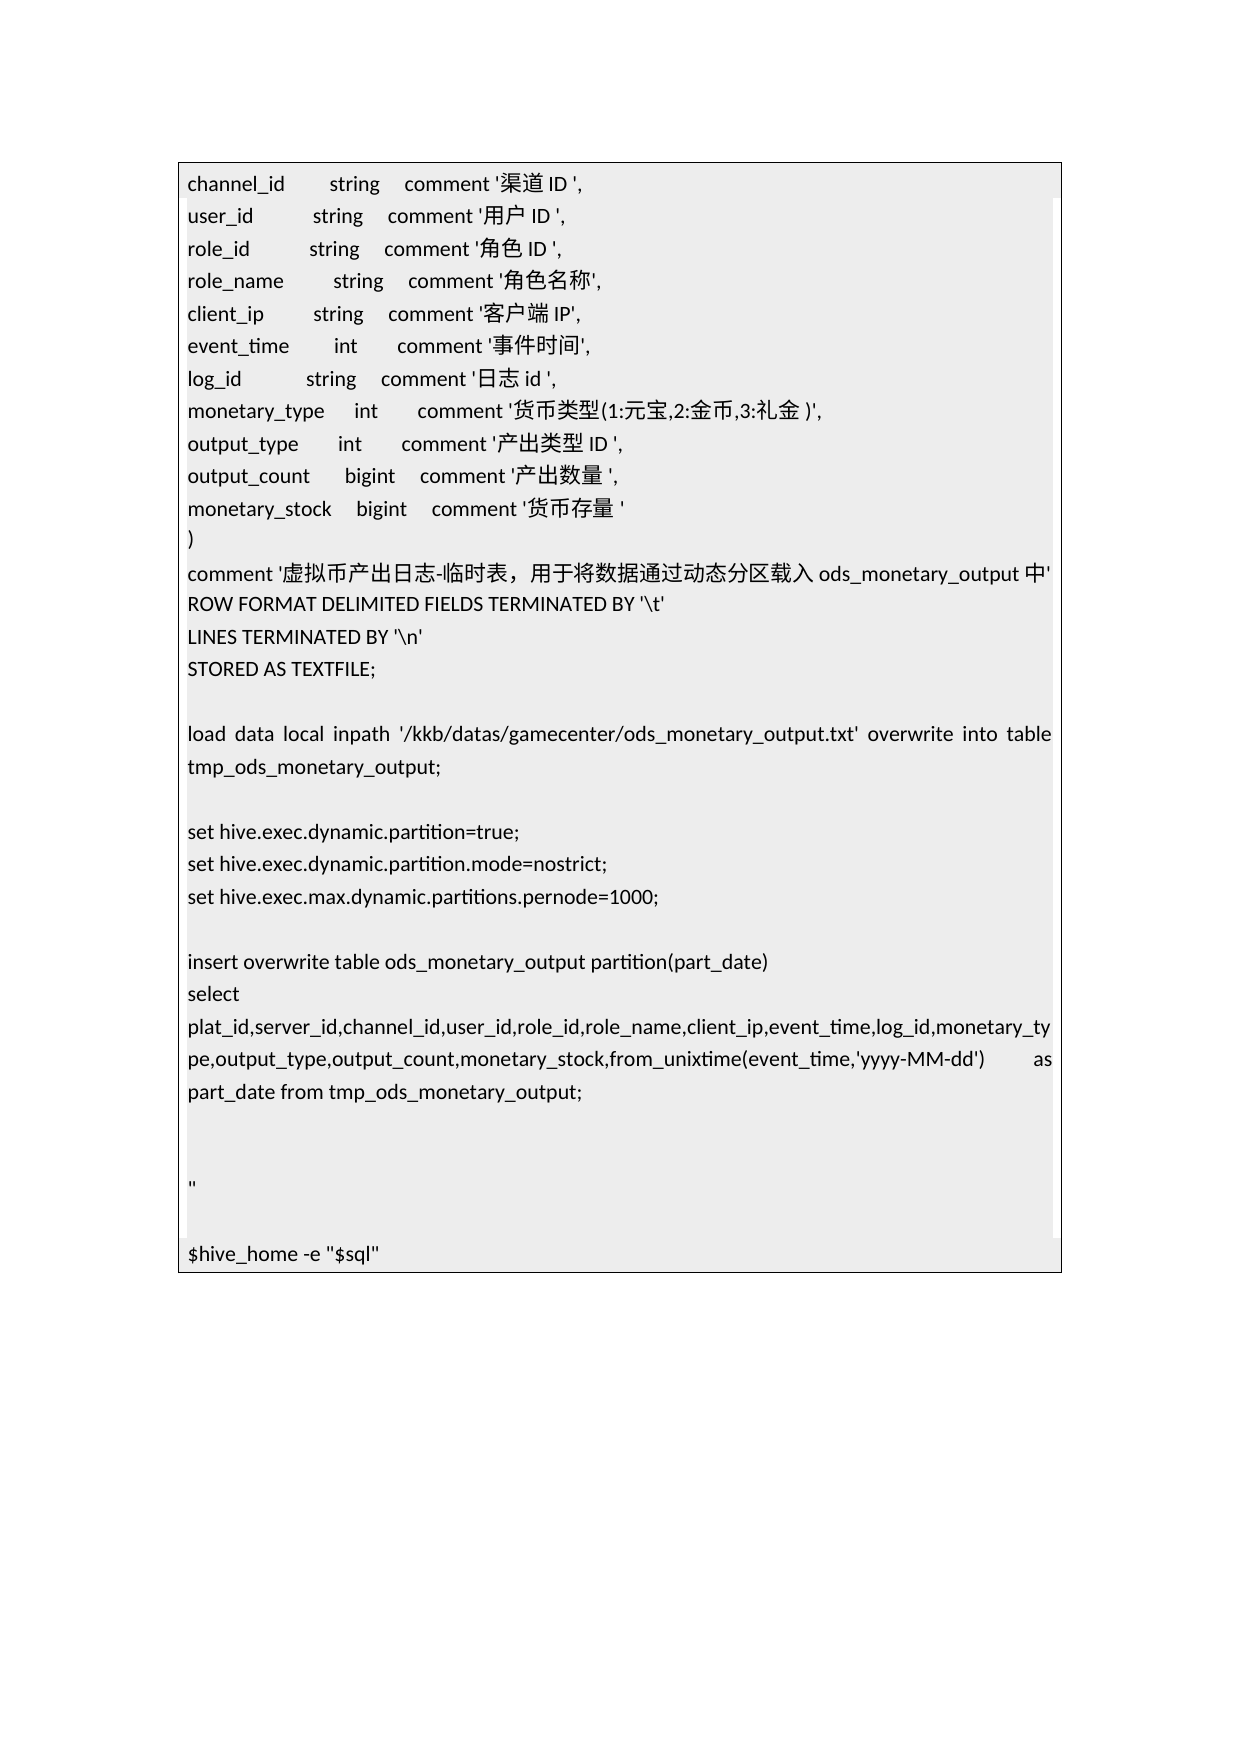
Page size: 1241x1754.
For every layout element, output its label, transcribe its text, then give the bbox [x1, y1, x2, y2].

text event_time int comment '事件时间', [187, 328, 1053, 360]
text role_name string comment '角色名称', [187, 263, 1053, 295]
text output_count bigint comment '产出数量 ', [187, 458, 1053, 490]
text log_id string comment '日志id ', [187, 360, 1053, 393]
text set hive.exec.dynamic.partition=true; [187, 815, 1053, 848]
text channel_id string comment '渠道ID ', [179, 163, 1061, 198]
text insert overwrite table ods_monetary_output partition(part_date) [187, 945, 1053, 978]
text role_id string comment '角色ID ', [187, 230, 1053, 263]
text ROW FORMAT DELIMITED FIELDS TERMINATED BY '\t' [187, 588, 1053, 620]
text " [187, 1173, 1053, 1205]
text set hive.exec.dynamic.partition.mode=nostrict; [187, 848, 1053, 880]
text client_ip string comment '客户端IP', [187, 295, 1053, 328]
text comment '虚拟币产出日志-临时表，用于将数据通过动态分区载入ods_monetary_output中' [187, 555, 1053, 588]
text select plat_id,server_id,channel_id,user_id,role_id,role_name,client_ip,event_time,log_id,monetary_type,output_type,output_count,monetary_stock,from_unixtime(event_time,'yyyy-MM-dd') as part_date from tmp_ods_monetary_output; [187, 978, 1053, 1108]
text output_type int comment '产出类型ID ', [187, 425, 1053, 458]
text set hive.exec.max.dynamic.partitions.pernode=1000; [187, 880, 1053, 913]
text ) [187, 523, 1053, 555]
text $hive_home -e "$sql" [179, 1234, 1061, 1272]
text LINES TERMINATED BY '\n' [187, 620, 1053, 653]
text load data local inpath '/kkb/datas/gamecenter/ods_monetary_output.txt' overwrite into table tmp_ods_monetary_output; [187, 718, 1053, 783]
text user_id string comment '用户ID ', [187, 198, 1053, 230]
text STORED AS TEXTFILE; [187, 653, 1053, 685]
text monetary_type int comment '货币类型(1:元宝,2:金币,3:礼金 )', [187, 393, 1053, 425]
text monetary_stock bigint comment '货币存量 ' [187, 490, 1053, 523]
